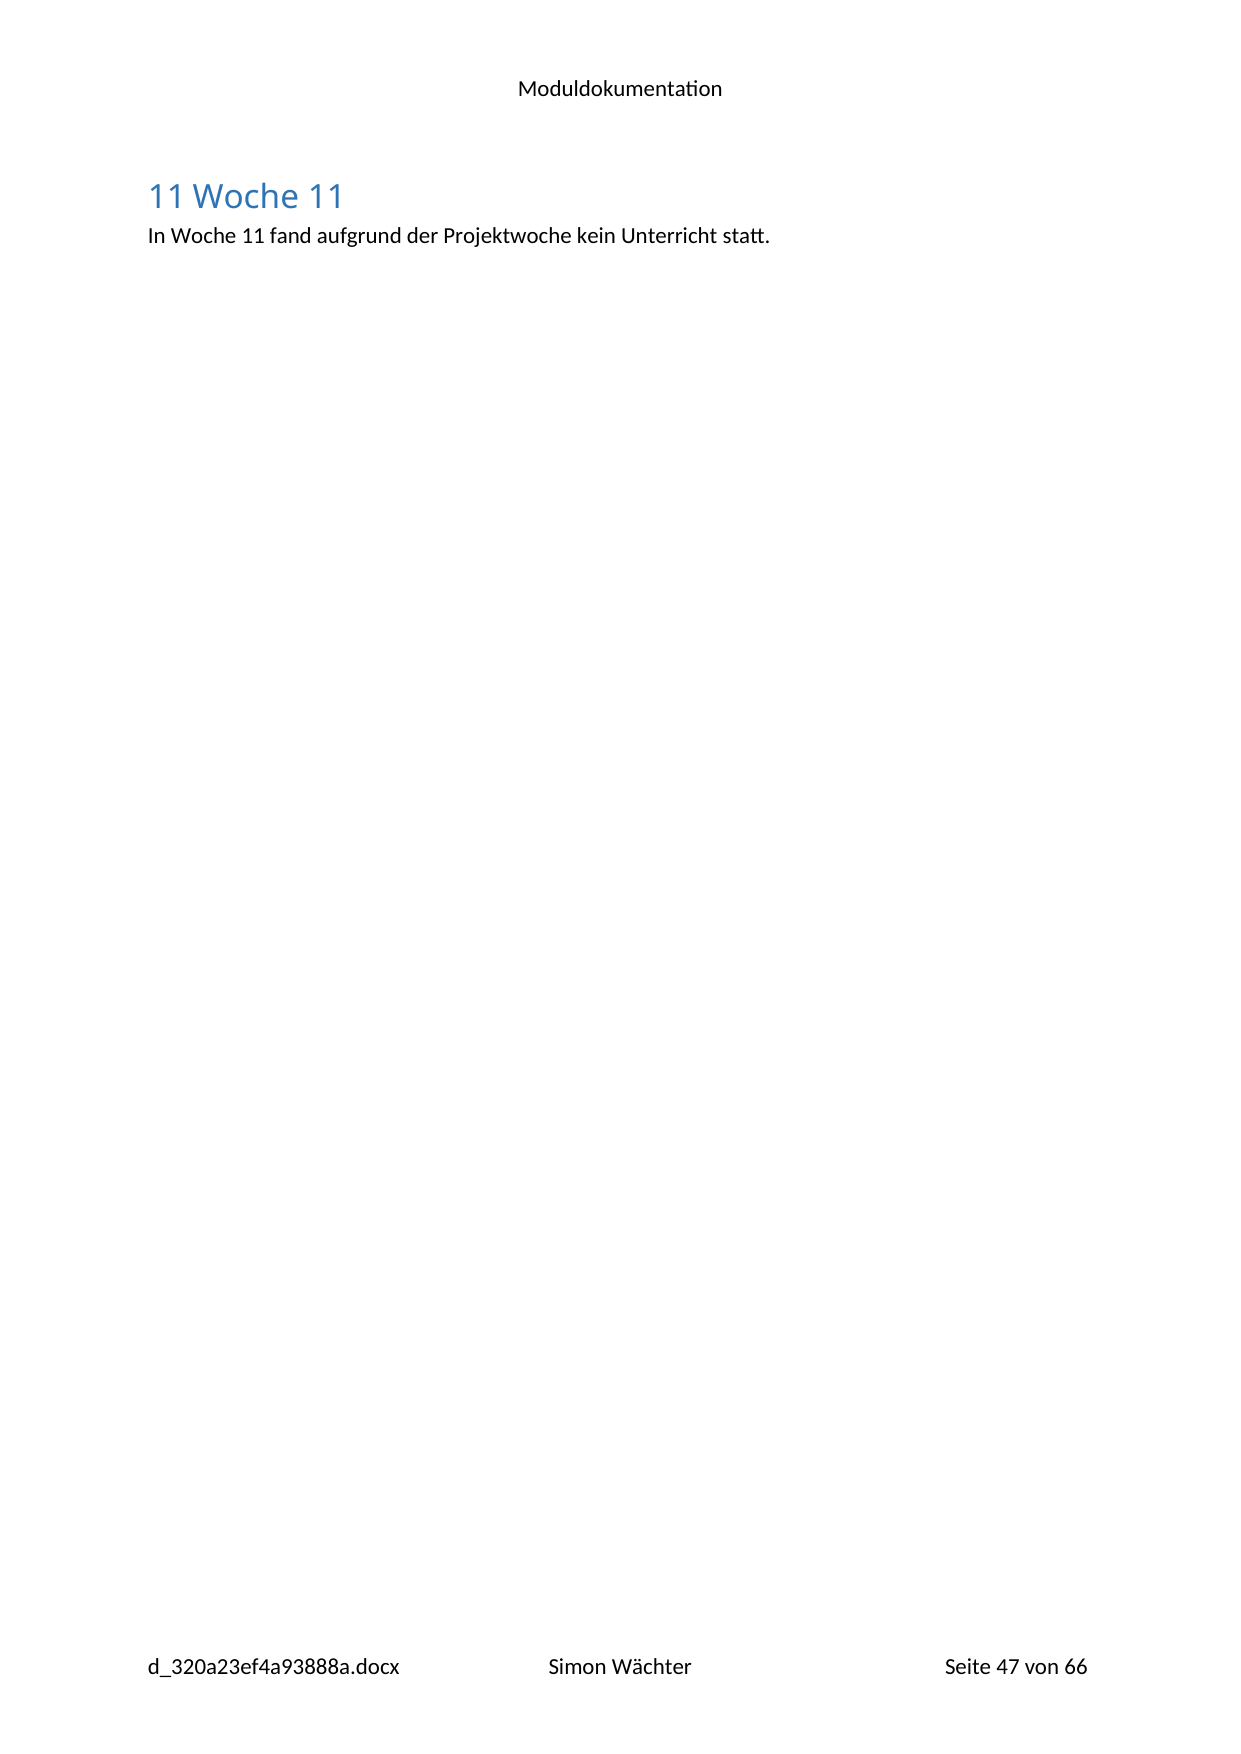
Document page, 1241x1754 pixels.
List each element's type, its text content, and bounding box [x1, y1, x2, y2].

text In Woche 11 fand aufgrund der Projektwoche kein Unterricht statt. [148, 222, 1093, 249]
subtitle Woche 11 [148, 173, 1093, 218]
